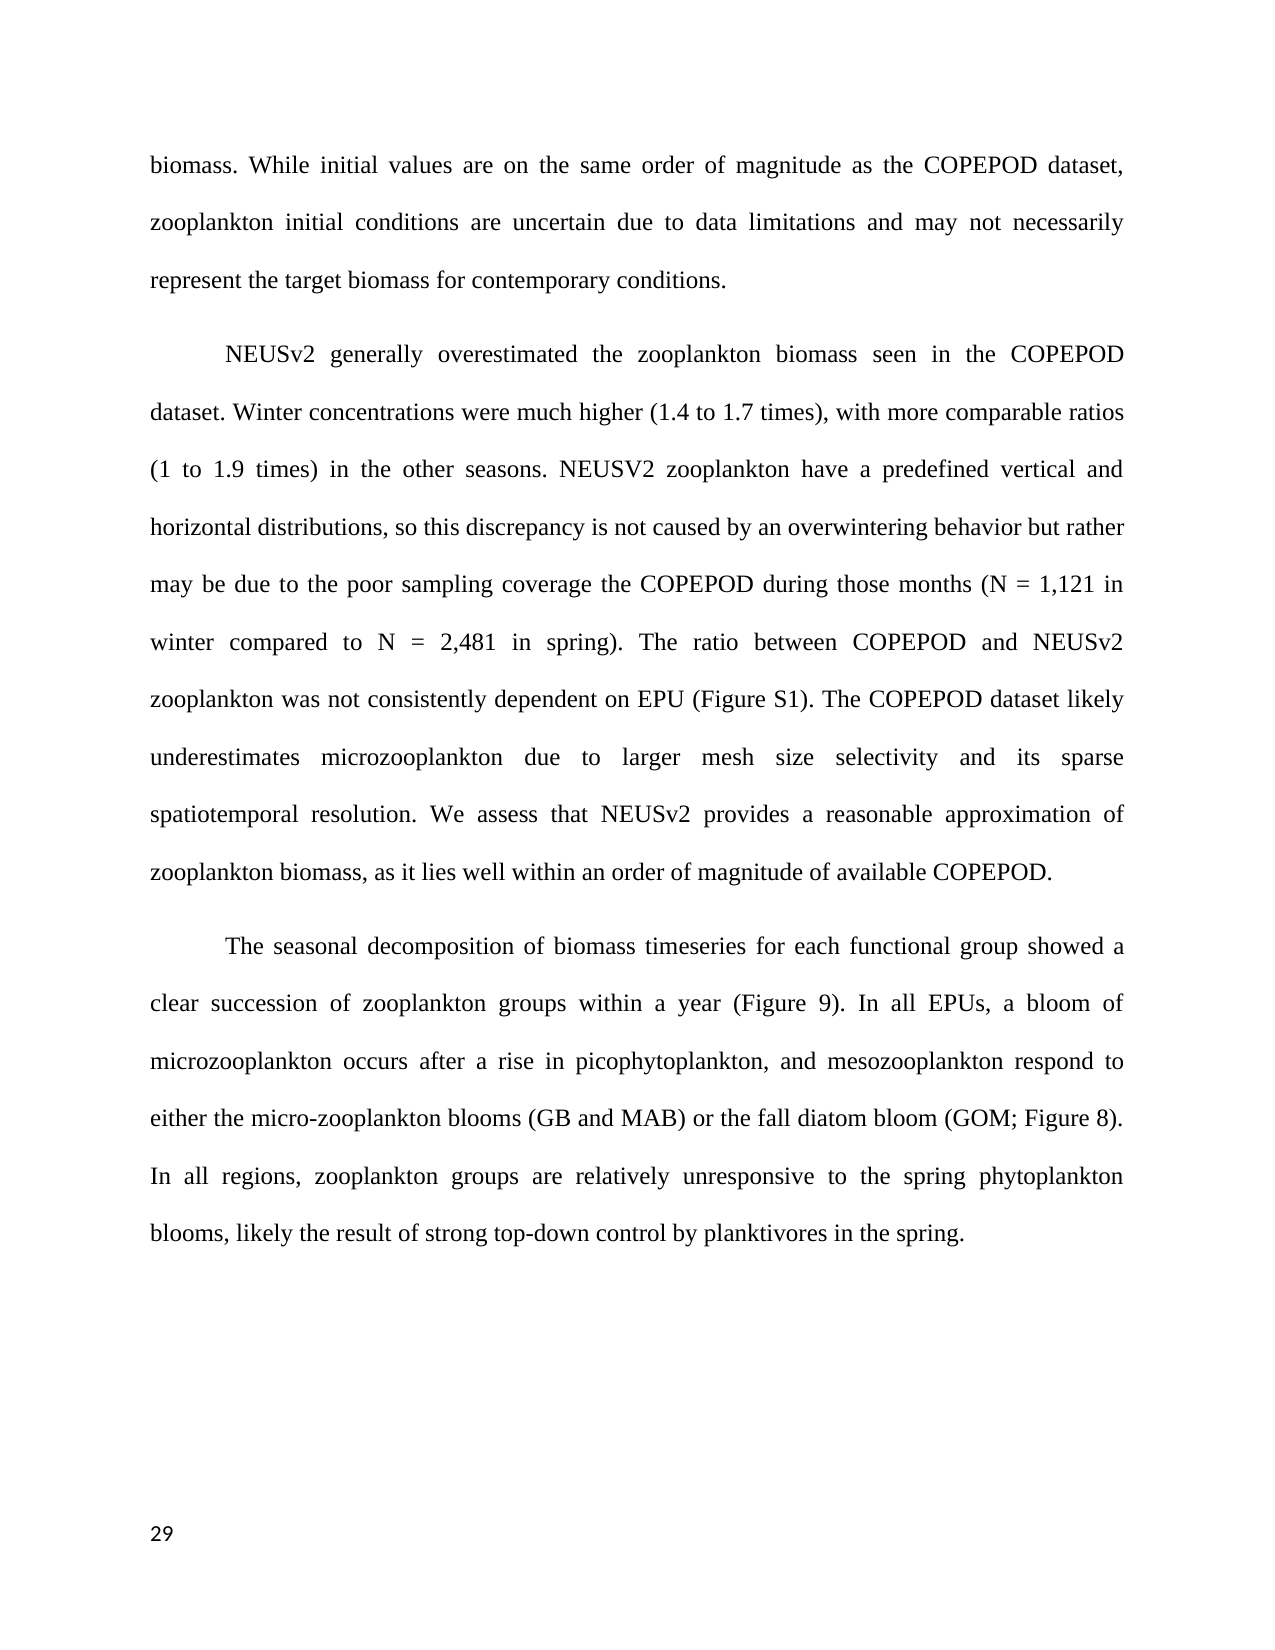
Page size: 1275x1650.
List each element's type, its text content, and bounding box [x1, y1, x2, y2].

text NEUSv2 generally overestimated the zooplankton biomass seen in the COPEPOD dataset. Winter concentrations were much higher (1.4 to 1.7 times), with more comparable ratios (1 to 1.9 times) in the other seasons. NEUSV2 zooplankton have a predefined vertical and horizontal distributions, so this discrepancy is not caused by an overwintering behavior but rather may be due to the poor sampling coverage the COPEPOD during those months (N = 1,121 in winter compared to N = 2,481 in spring). The ratio between COPEPOD and NEUSv2 zooplankton was not consistently dependent on EPU (Figure S1). The COPEPOD dataset likely underestimates microzooplankton due to larger mesh size selectivity and its sparse spatiotemporal resolution. We assess that NEUSv2 provides a reasonable approximation of zooplankton biomass, as it lies well within an order of magnitude of available COPEPOD. [150, 339, 1125, 885]
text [150, 150, 1125, 294]
text The seasonal decomposition of biomass timeseries for each functional group showed a clear succession of zooplankton groups within a year (Figure 9). In all EPUs, a bloom of microzooplankton occurs after a rise in picophytoplankton, and mesozooplankton respond to either the micro-zooplankton blooms (GB and MAB) or the fall diatom bloom (GOM; Figure 8). In all regions, zooplankton groups are relatively unresponsive to the spring phytoplankton blooms, likely the result of strong top-down control by planktivores in the spring. [150, 931, 1125, 1247]
